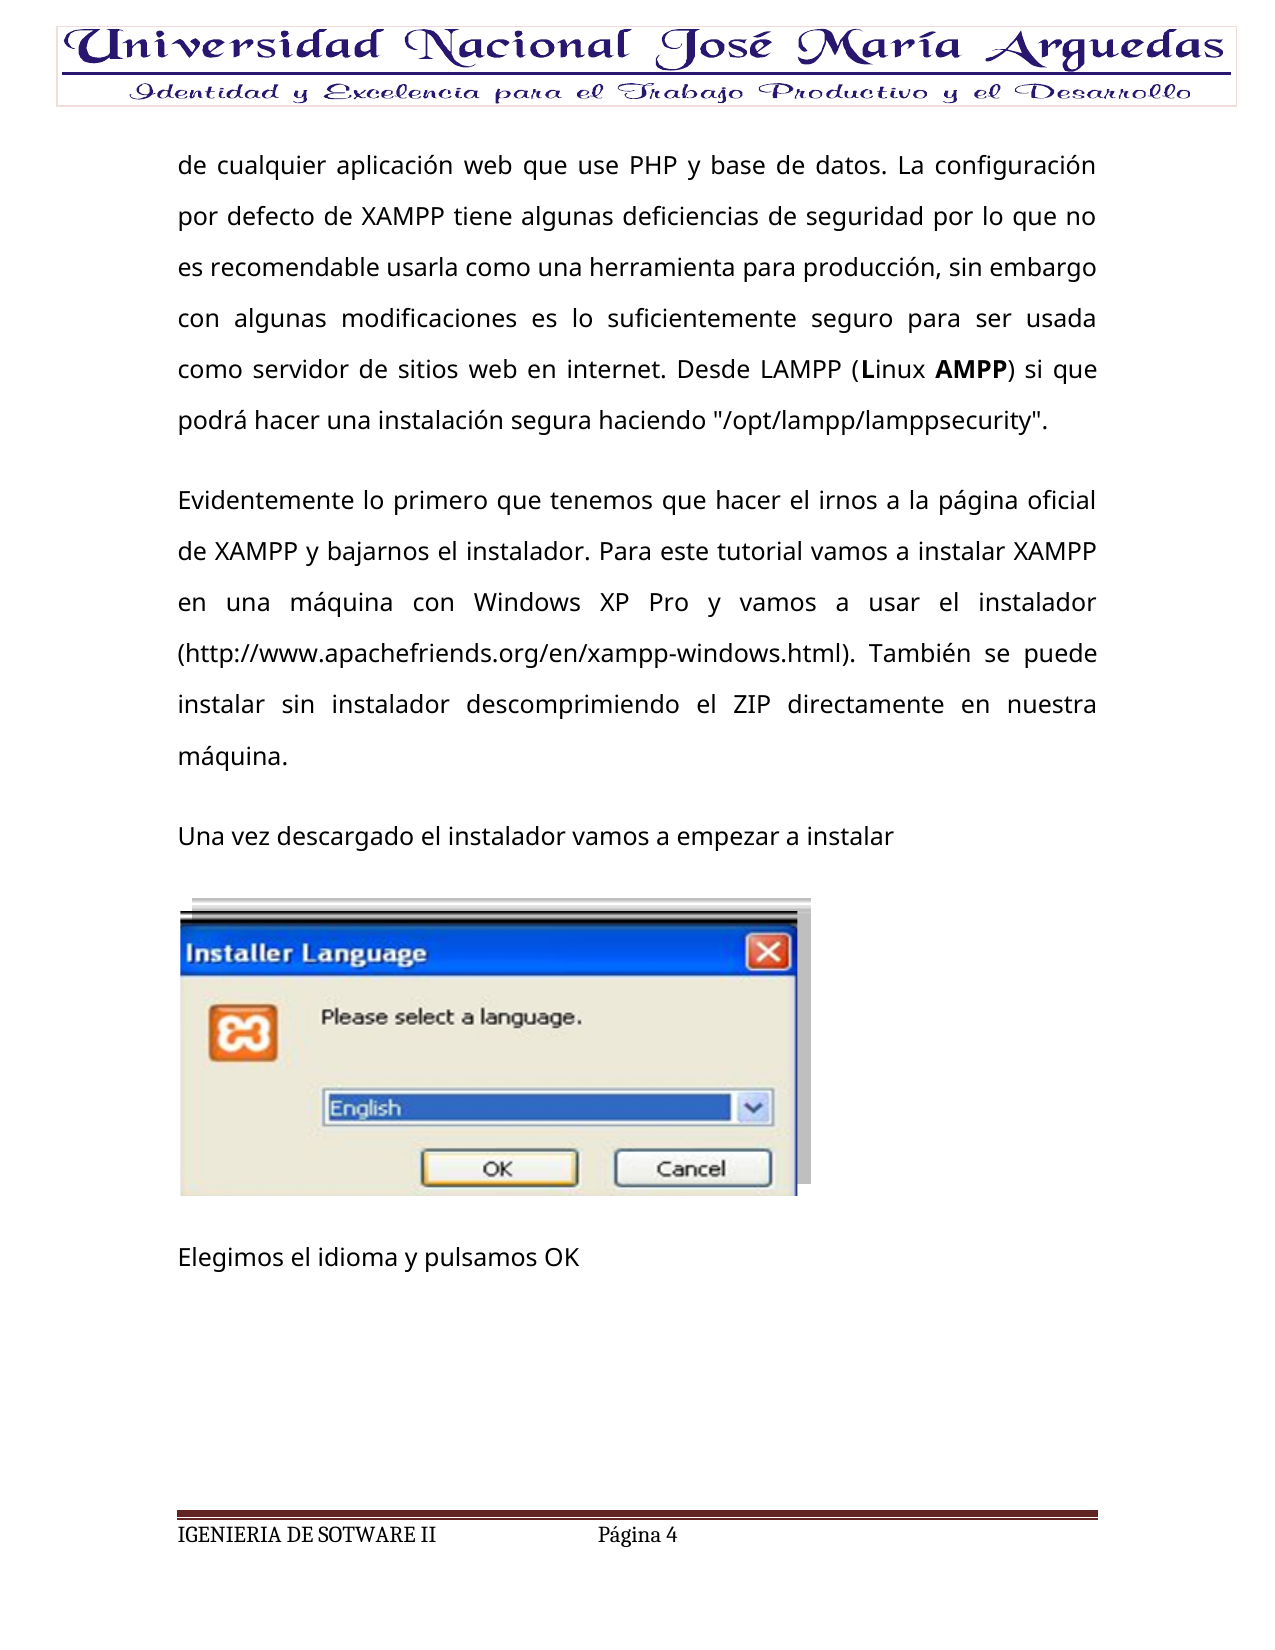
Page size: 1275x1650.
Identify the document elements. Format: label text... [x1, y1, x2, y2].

picture [180, 911, 798, 1196]
text Evidentemente lo primero que tenemos que hacer el irnos a la página oficial de XAMPP y bajarnos el instalador. Para este tutorial vamos a instalar XAMPP en una máquina con Windows XP Pro y vamos a usar el instalador (http://www.apachefriends.org/en/xampp-windows.html). También se puede instalar sin instalador descomprimiendo el ZIP directamente en nuestra máquina. [177, 483, 1098, 772]
text Una vez descargado el instalador vamos a empezar a instalar [177, 818, 1098, 852]
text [177, 148, 1098, 437]
text Elegimos el idioma y pulsamos OK [177, 1239, 1098, 1273]
